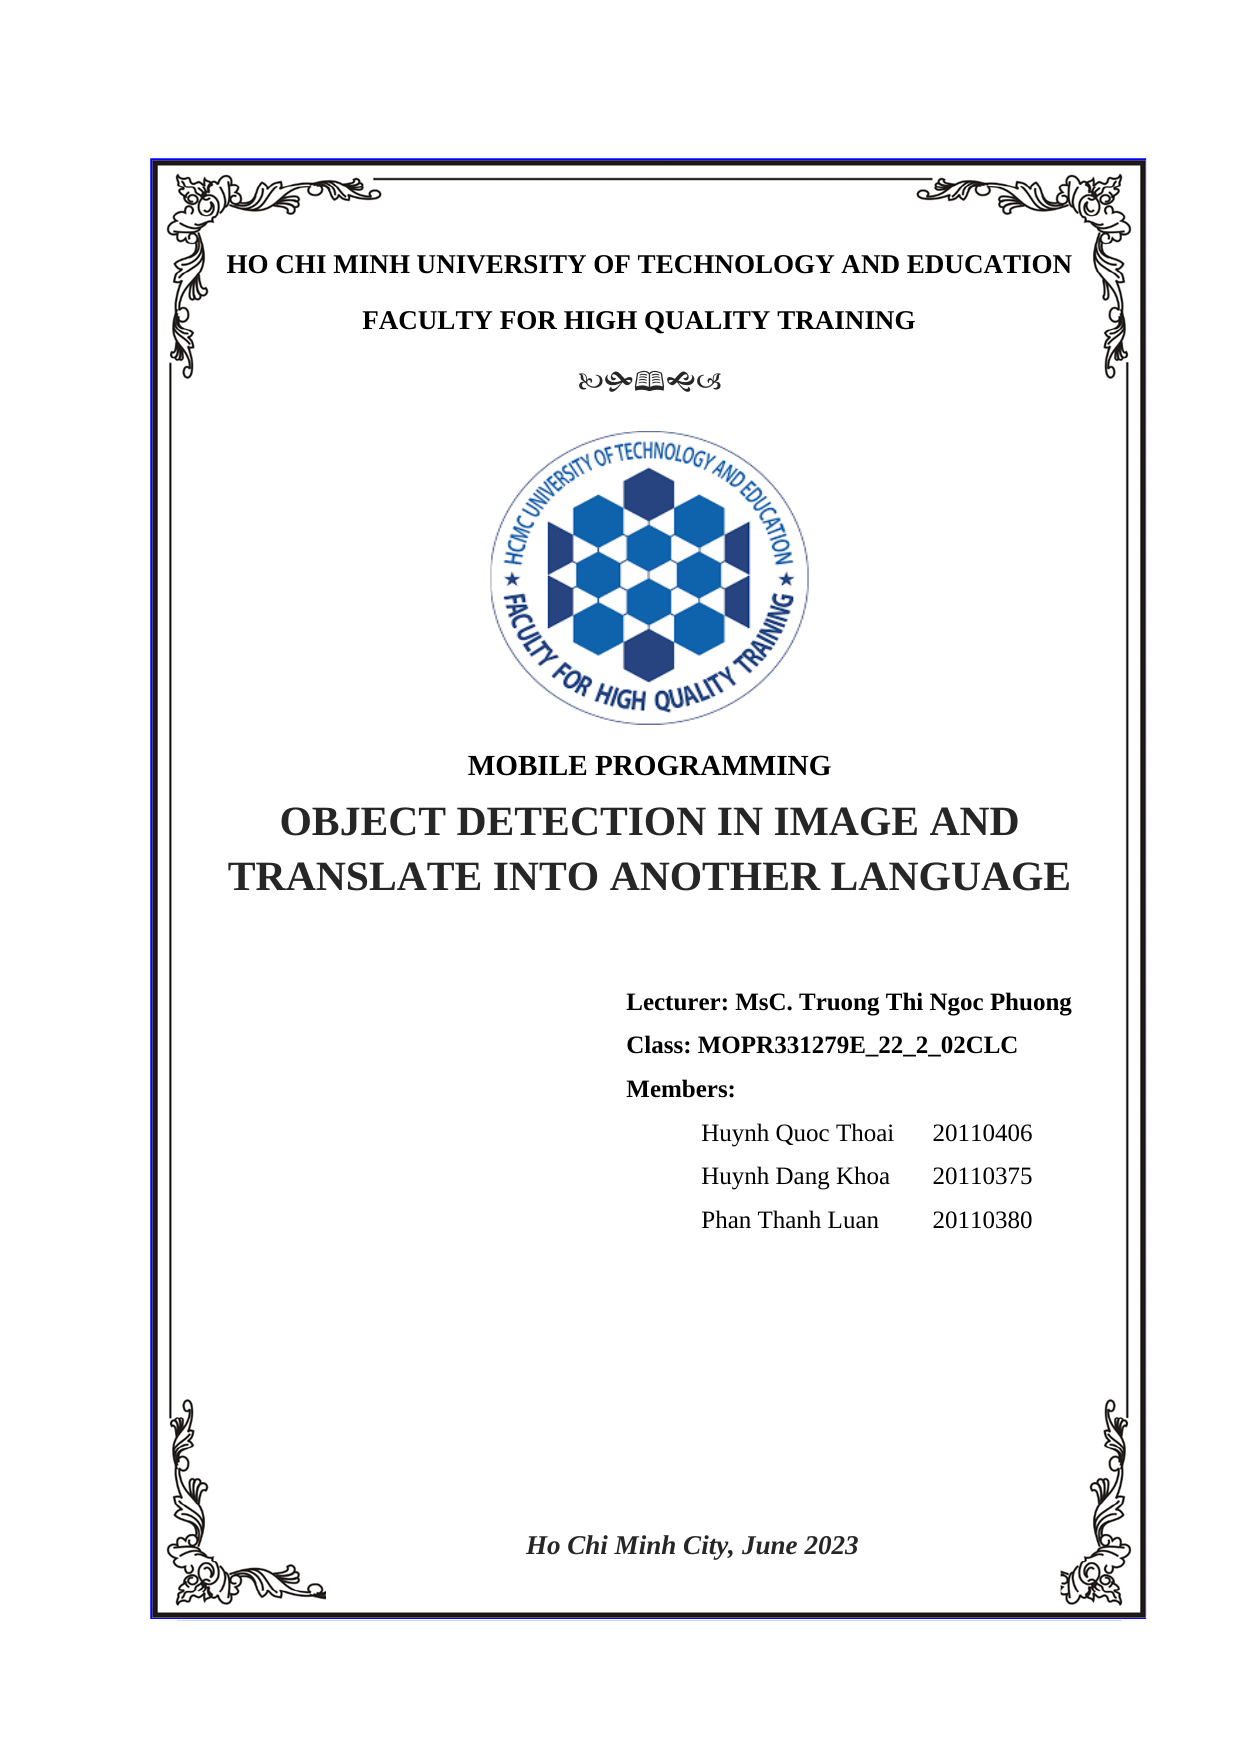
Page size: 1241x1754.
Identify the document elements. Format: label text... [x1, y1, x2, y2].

picture [150, 158, 1147, 1619]
text MOBILE PROGRAMMING [177, 748, 1122, 782]
text OBJECT DETECTION IN IMAGE AND TRANSLATE INTO ANOTHER LANGUAGE [177, 797, 1122, 900]
text HO CHI MINH UNIVERSITY OF TECHNOLOGY AND EDUCATION [177, 248, 1122, 279]
text 🙠🙟🕮🙝🙢 [177, 363, 1122, 400]
text FACULTY FOR HIGH QUALITY TRAINING [177, 304, 1101, 335]
